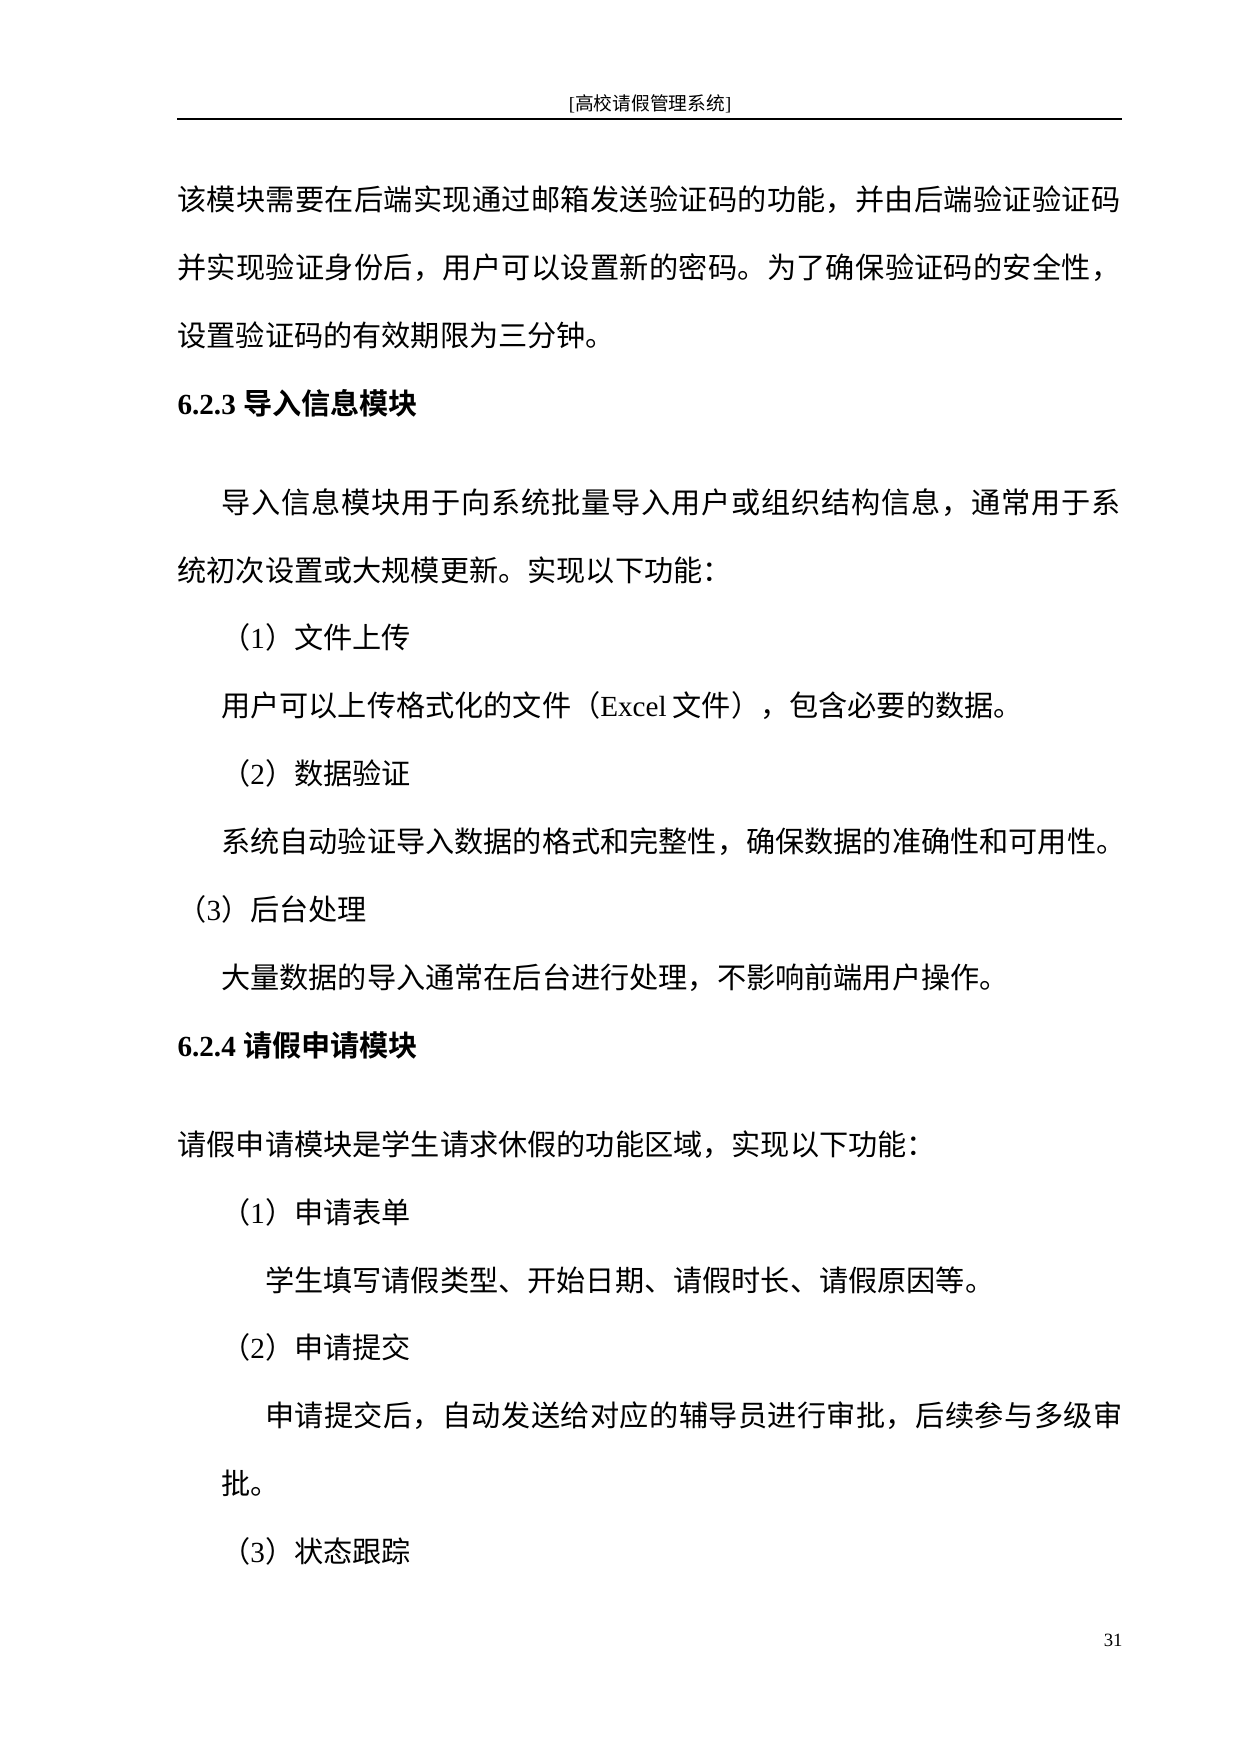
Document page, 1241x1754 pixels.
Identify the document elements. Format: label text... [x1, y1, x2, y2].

list 系统自动验证导入数据的格式和完整性，确保数据的准确性和可用性。 [177, 806, 1122, 874]
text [177, 164, 1122, 368]
text 请假申请模块是学生请求休假的功能区域，实现以下功能： [177, 1108, 1122, 1176]
list 后台处理 [177, 874, 1122, 942]
list 状态跟踪 [177, 1516, 1122, 1584]
subtitle 导入信息模块 [177, 368, 1122, 436]
list 学生填写请假类型、开始日期、请假时长、请假原因等。 [221, 1244, 1122, 1312]
text 导入信息模块用于向系统批量导入用户或组织结构信息，通常用于系统初次设置或大规模更新。实现以下功能： [177, 466, 1122, 602]
text 用户可以上传格式化的文件（Excel文件），包含必要的数据。 [177, 670, 1122, 738]
list 申请提交后，自动发送给对应的辅导员进行审批，后续参与多级审批。 [221, 1380, 1122, 1516]
list 数据验证 [221, 738, 1122, 806]
list 申请表单 [177, 1176, 1122, 1244]
list 文件上传 [221, 602, 1122, 670]
subtitle 请假申请模块 [177, 1010, 1122, 1078]
list 申请提交 [177, 1312, 1122, 1380]
list 大量数据的导入通常在后台进行处理，不影响前端用户操作。 [177, 942, 1122, 1010]
